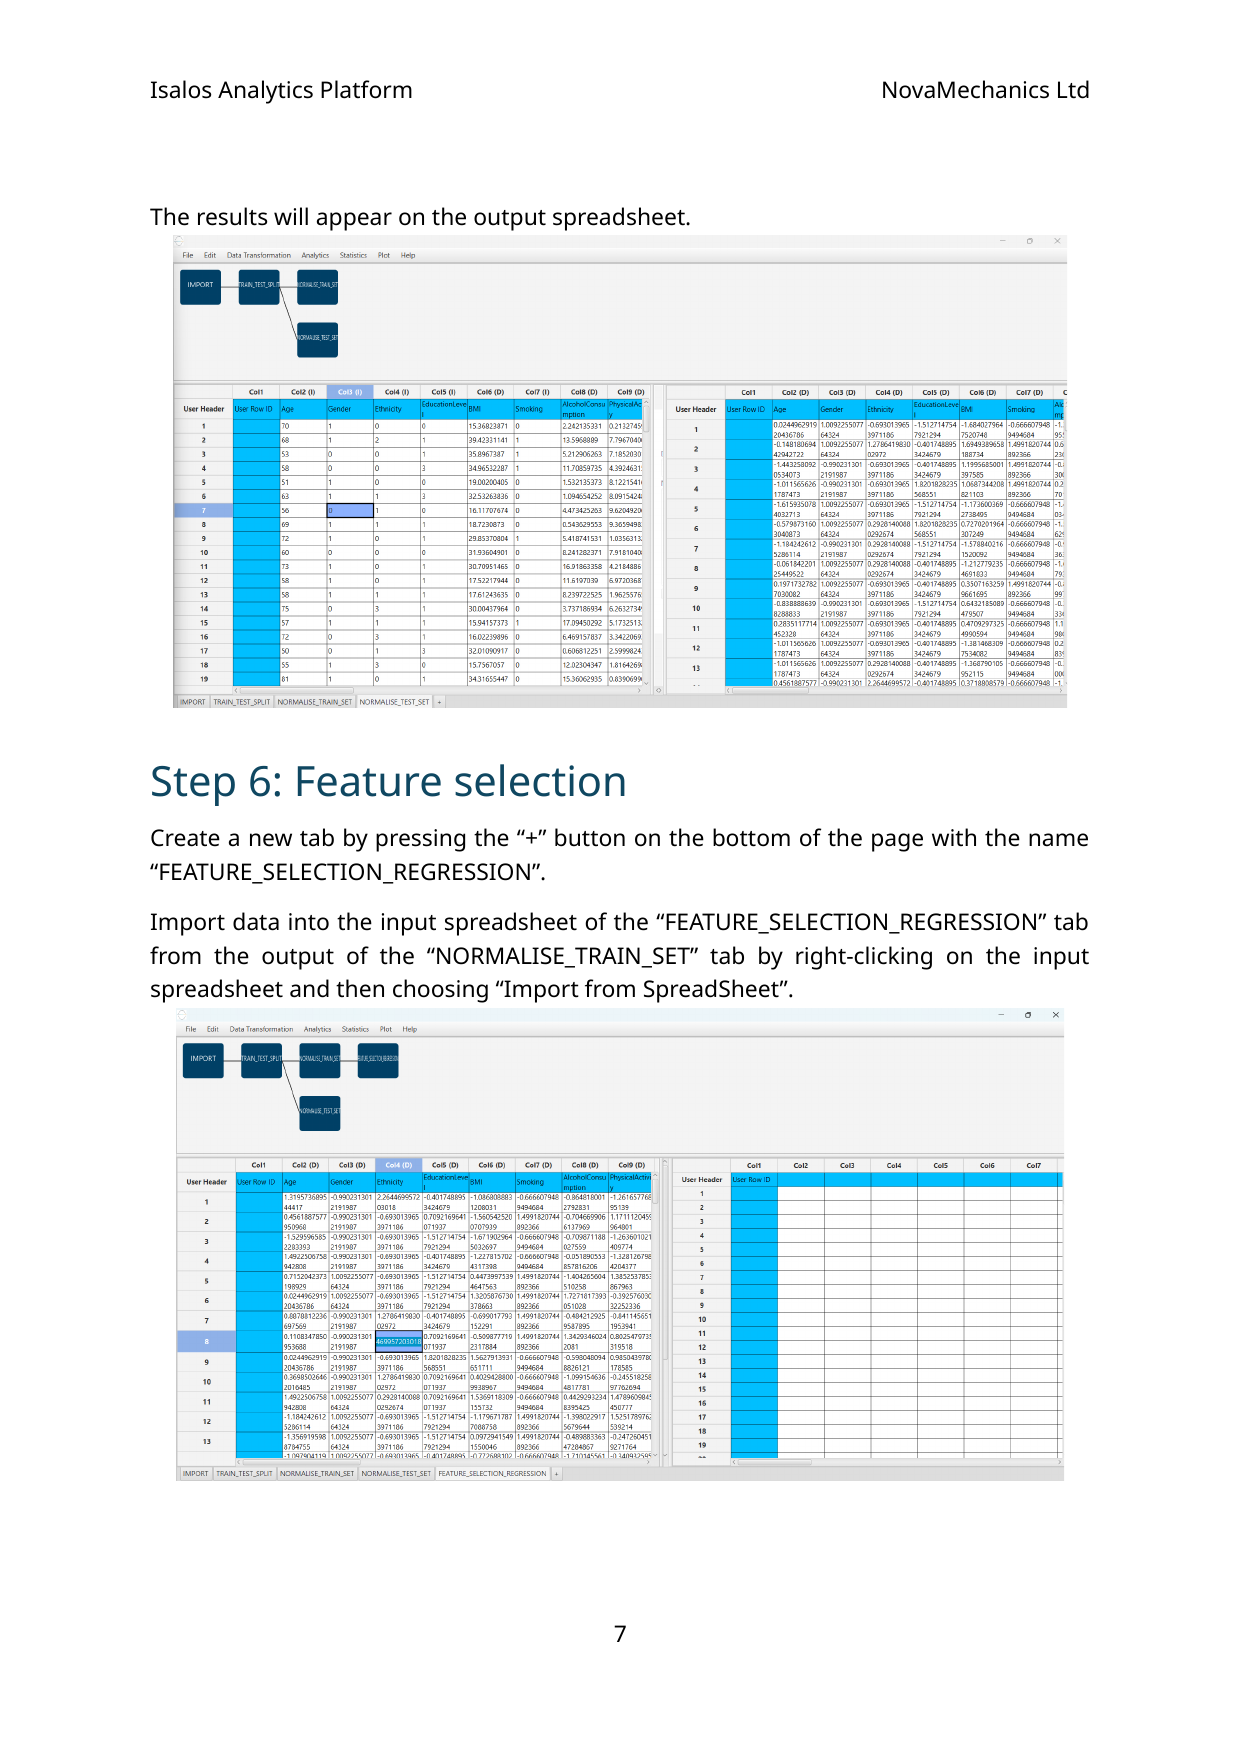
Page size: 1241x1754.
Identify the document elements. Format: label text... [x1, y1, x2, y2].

picture [173, 235, 1068, 708]
text The results will appear on the output spreadsheet. [150, 200, 1090, 232]
text Import data into the input spreadsheet of the “FEATURE_SELECTION_REGRESSION” tab from the output of the “NORMALISE_TRAIN_SET” tab by right-clicking on the input spreadsheet and then choosing “Import from SpreadSheet”. [150, 906, 1090, 1005]
picture [176, 1008, 1065, 1481]
text Create a new tab by pressing the “+” button on the bottom of the page with the name “FEATURE_SELECTION_REGRESSION”. [150, 822, 1090, 887]
